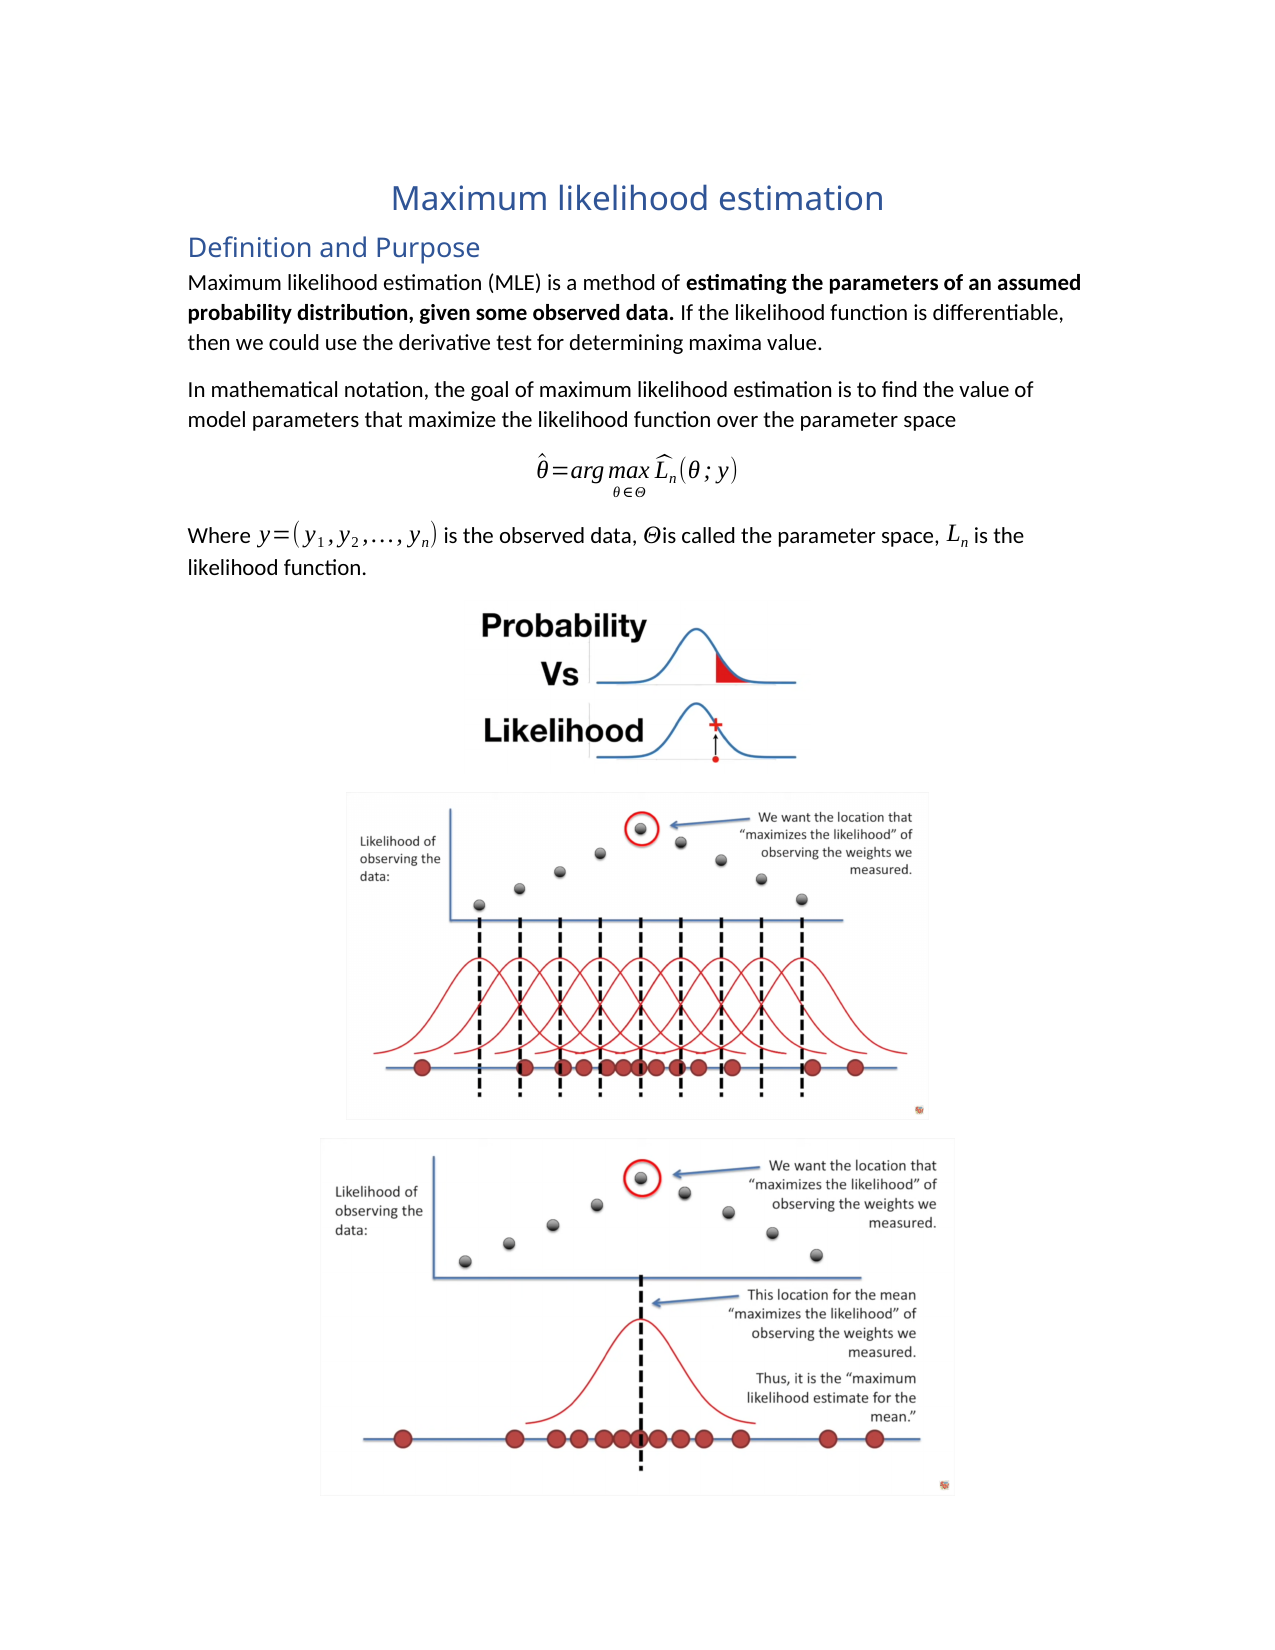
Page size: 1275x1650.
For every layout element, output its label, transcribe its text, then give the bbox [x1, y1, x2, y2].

picture [464, 600, 811, 774]
picture [346, 792, 929, 1120]
picture [320, 1138, 955, 1496]
text Where is the observed data, is called the parameter space, is the likelihood function. [187, 519, 1087, 581]
subtitle Definition and Purpose [187, 228, 1087, 265]
text Maximum likelihood estimation (MLE) is a method of estimating the parameters of an assumed probability distribution, given some observed data. If the likelihood function is differentiable, then we could use the derivative test for determining maxima value. [187, 268, 1087, 356]
text In mathematical notation, the goal of maximum likelihood estimation is to find the value of model parameters that maximize the likelihood function over the parameter space [187, 375, 1087, 433]
subtitle Maximum likelihood estimation [187, 175, 1087, 220]
